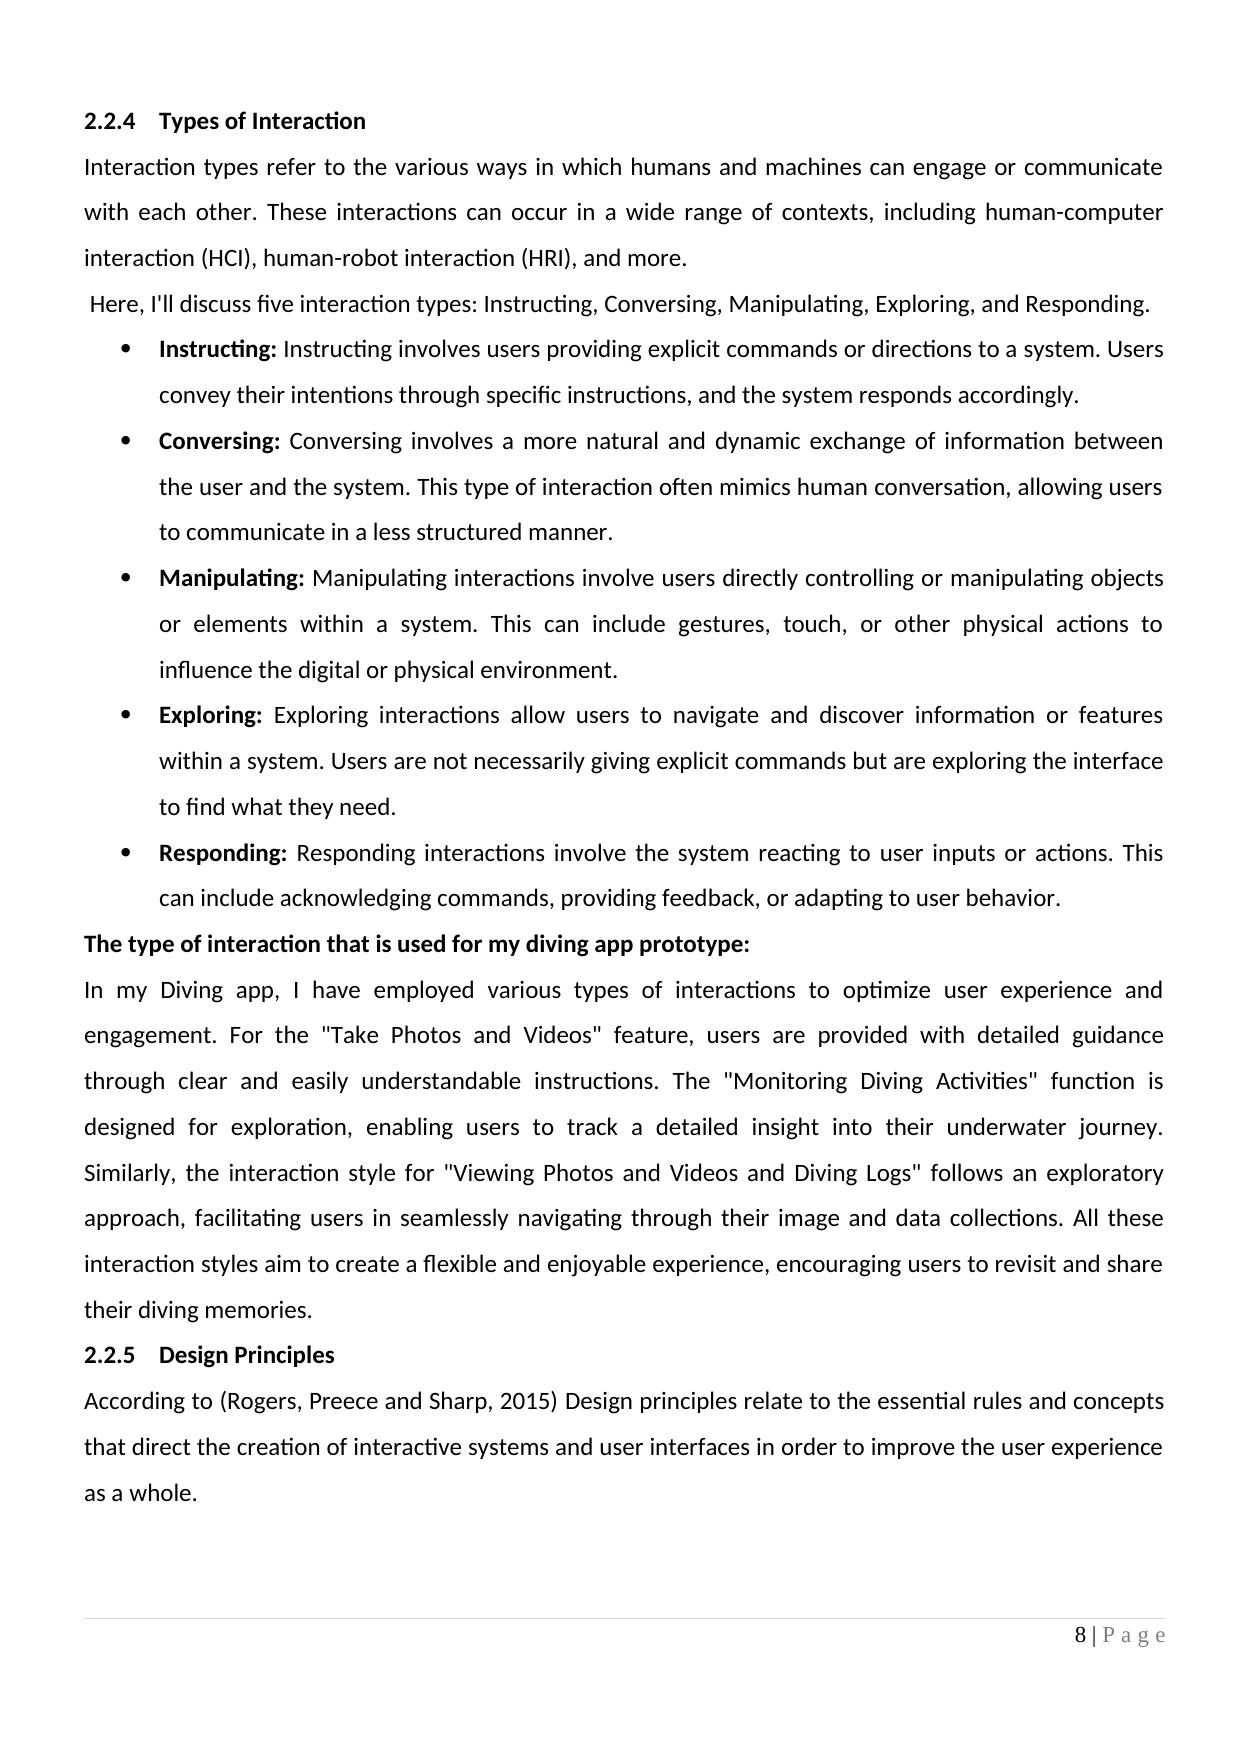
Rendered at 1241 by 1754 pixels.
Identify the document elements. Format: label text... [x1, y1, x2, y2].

text In my Diving app, I have employed various types of interactions to optimize user experience and engagement. For the "Take Photos and Videos" feature, users are provided with detailed guidance through clear and easily understandable instructions. The "Monitoring Diving Activities" function is designed for exploration, enabling users to track a detailed insight into their underwater journey. Similarly, the interaction style for "Viewing Photos and Videos and Diving Logs" follows an exploratory approach, facilitating users in seamlessly navigating through their image and data collections. All these interaction styles aim to create a flexible and enjoyable experience, encouraging users to revisit and share their diving memories. [84, 974, 1165, 1324]
text According to Design principles relate to the essential rules and concepts that direct the creation of interactive systems and user interfaces in order to improve the user experience as a whole. [84, 1385, 1165, 1507]
text Here, I'll discuss five interaction types: Instructing, Conversing, Manipulating, Exploring, and Responding. [84, 288, 1165, 318]
text Interaction types refer to the various ways in which humans and machines can engage or communicate with each other. These interactions can occur in a wide range of contexts, including human-computer interaction (HCI), human-robot interaction (HRI), and more. [84, 151, 1165, 273]
list Manipulating: Manipulating interactions involve users directly controlling or manipulating objects or elements within a system. This can include gestures, touch, or other physical actions to influence the digital or physical environment. [121, 562, 1165, 684]
subtitle Design Principles [84, 1340, 1165, 1370]
list Responding: Responding interactions involve the system reacting to user inputs or actions. This can include acknowledging commands, providing feedback, or adapting to user behavior. [121, 837, 1165, 913]
list Instructing: Instructing involves users providing explicit commands or directions to a system. Users convey their intentions through specific instructions, and the system responds accordingly. [121, 334, 1165, 410]
list Conversing: Conversing involves a more natural and dynamic exchange of information between the user and the system. This type of interaction often mimics human conversation, allowing users to communicate in a less structured manner. [121, 425, 1165, 547]
text The type of interaction that is used for my diving app prototype: [84, 928, 1165, 959]
subtitle Types of Interaction [84, 105, 1165, 136]
list Exploring: Exploring interactions allow users to navigate and discover information or features within a system. Users are not necessarily giving explicit commands but are exploring the interface to find what they need. [121, 699, 1165, 821]
